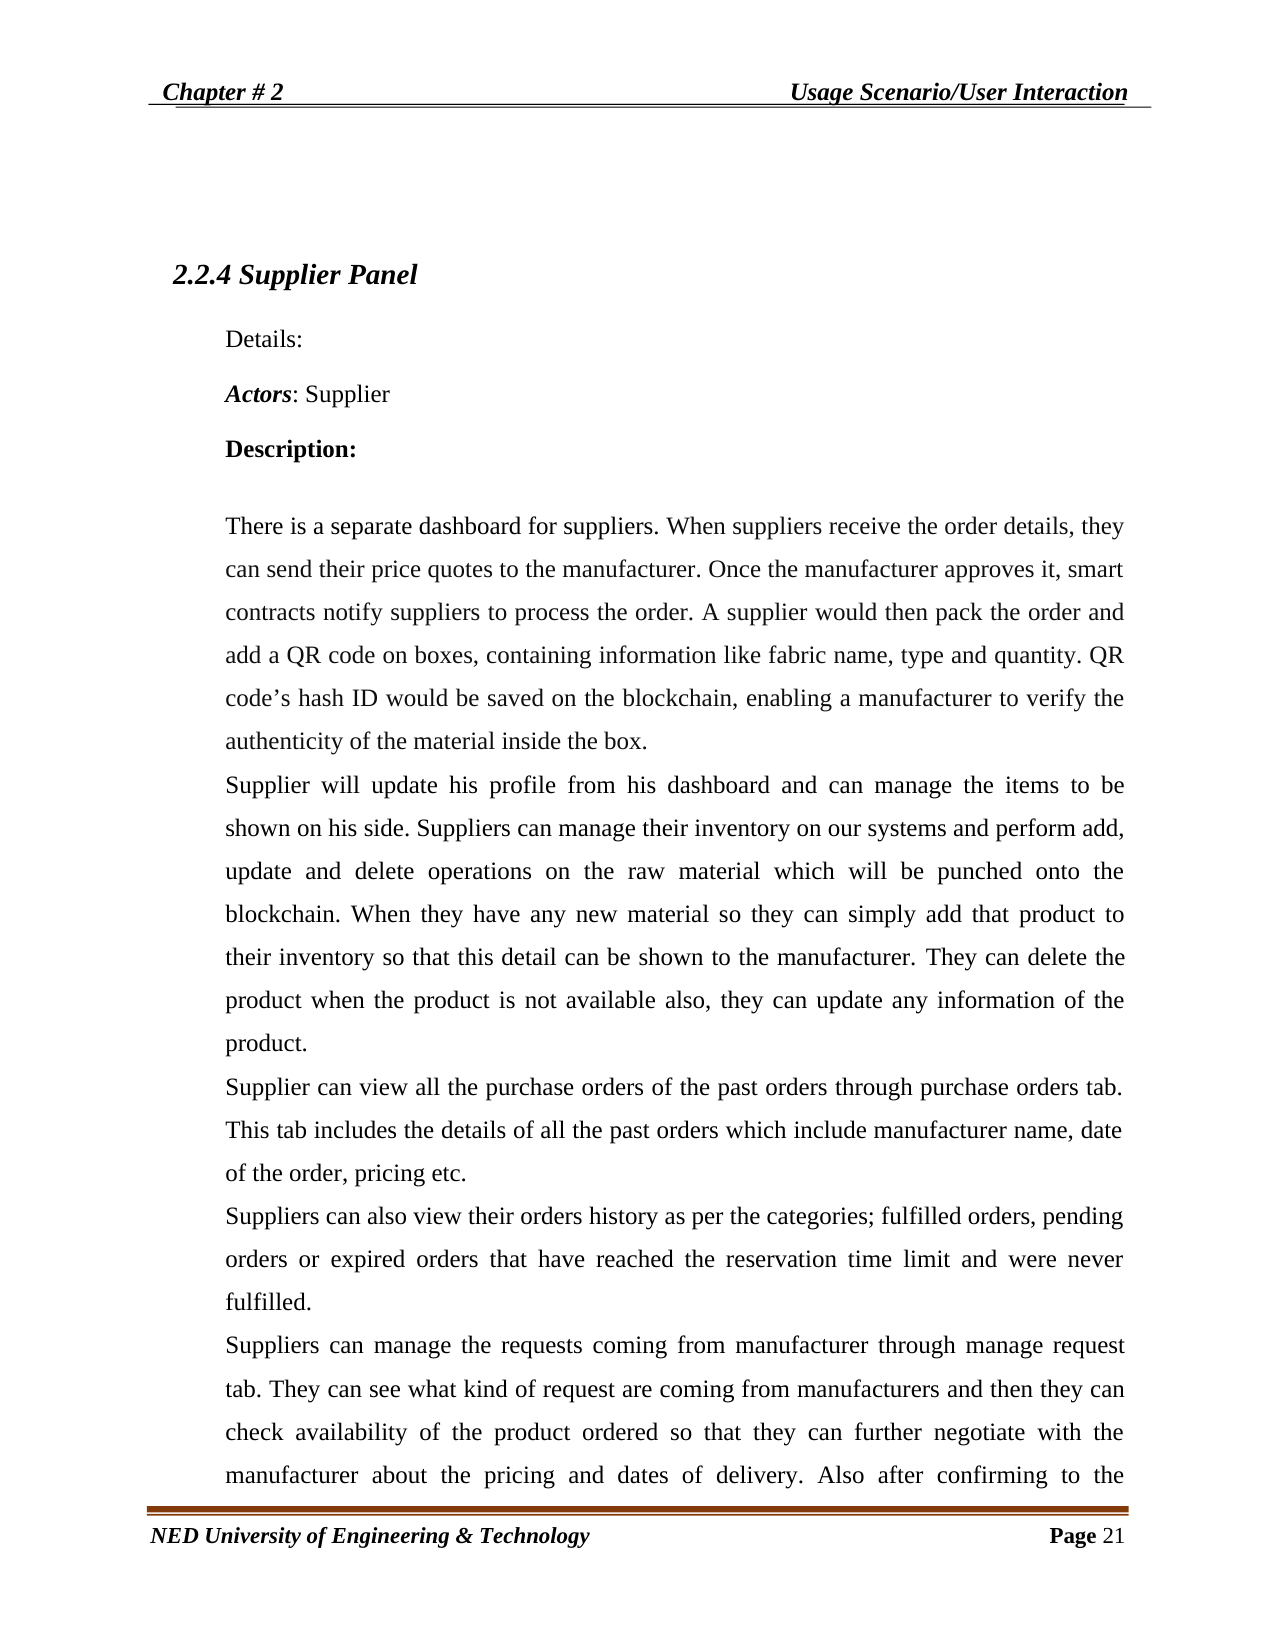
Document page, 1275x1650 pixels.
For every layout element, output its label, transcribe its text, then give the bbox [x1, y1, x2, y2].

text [225, 1331, 1125, 1489]
text Supplier will update his profile from his dashboard and can manage the items to be shown on his side. Suppliers can manage their inventory on our systems and perform add, update and delete operations on the raw material which will be punched onto the blockchain. When they have any new material so they can simply add that product to their inventory so that this detail can be shown to the manufacturer. They can delete the product when the product is not available also, they can update any information of the product. [225, 770, 1125, 1057]
text There is a separate dashboard for suppliers. When suppliers receive the order details, they can send their price quotes to the manufacturer. Once the manufacturer approves it, smart contracts notify suppliers to process the order. A supplier would then pack the order and add a QR code on boxes, containing information like fabric name, type and quantity. QR code’s hash ID would be saved on the blockchain, enabling a manufacturer to verify the authenticity of the material inside the box. [225, 511, 1125, 755]
text Suppliers can also view their orders history as per the categories; fulfilled orders, pending orders or expired orders that have reached the reservation time limit and were never fulfilled. [225, 1201, 1124, 1316]
text Supplier can view all the purchase orders of the past orders through purchase orders tab. This tab includes the details of all the past orders which include manufacturer name, date of the order, pricing etc. [225, 1072, 1124, 1187]
text Details: [225, 324, 1177, 353]
subtitle 2.2.4 Supplier Panel [150, 257, 1177, 290]
text Actors: Supplier Description: [225, 379, 481, 463]
